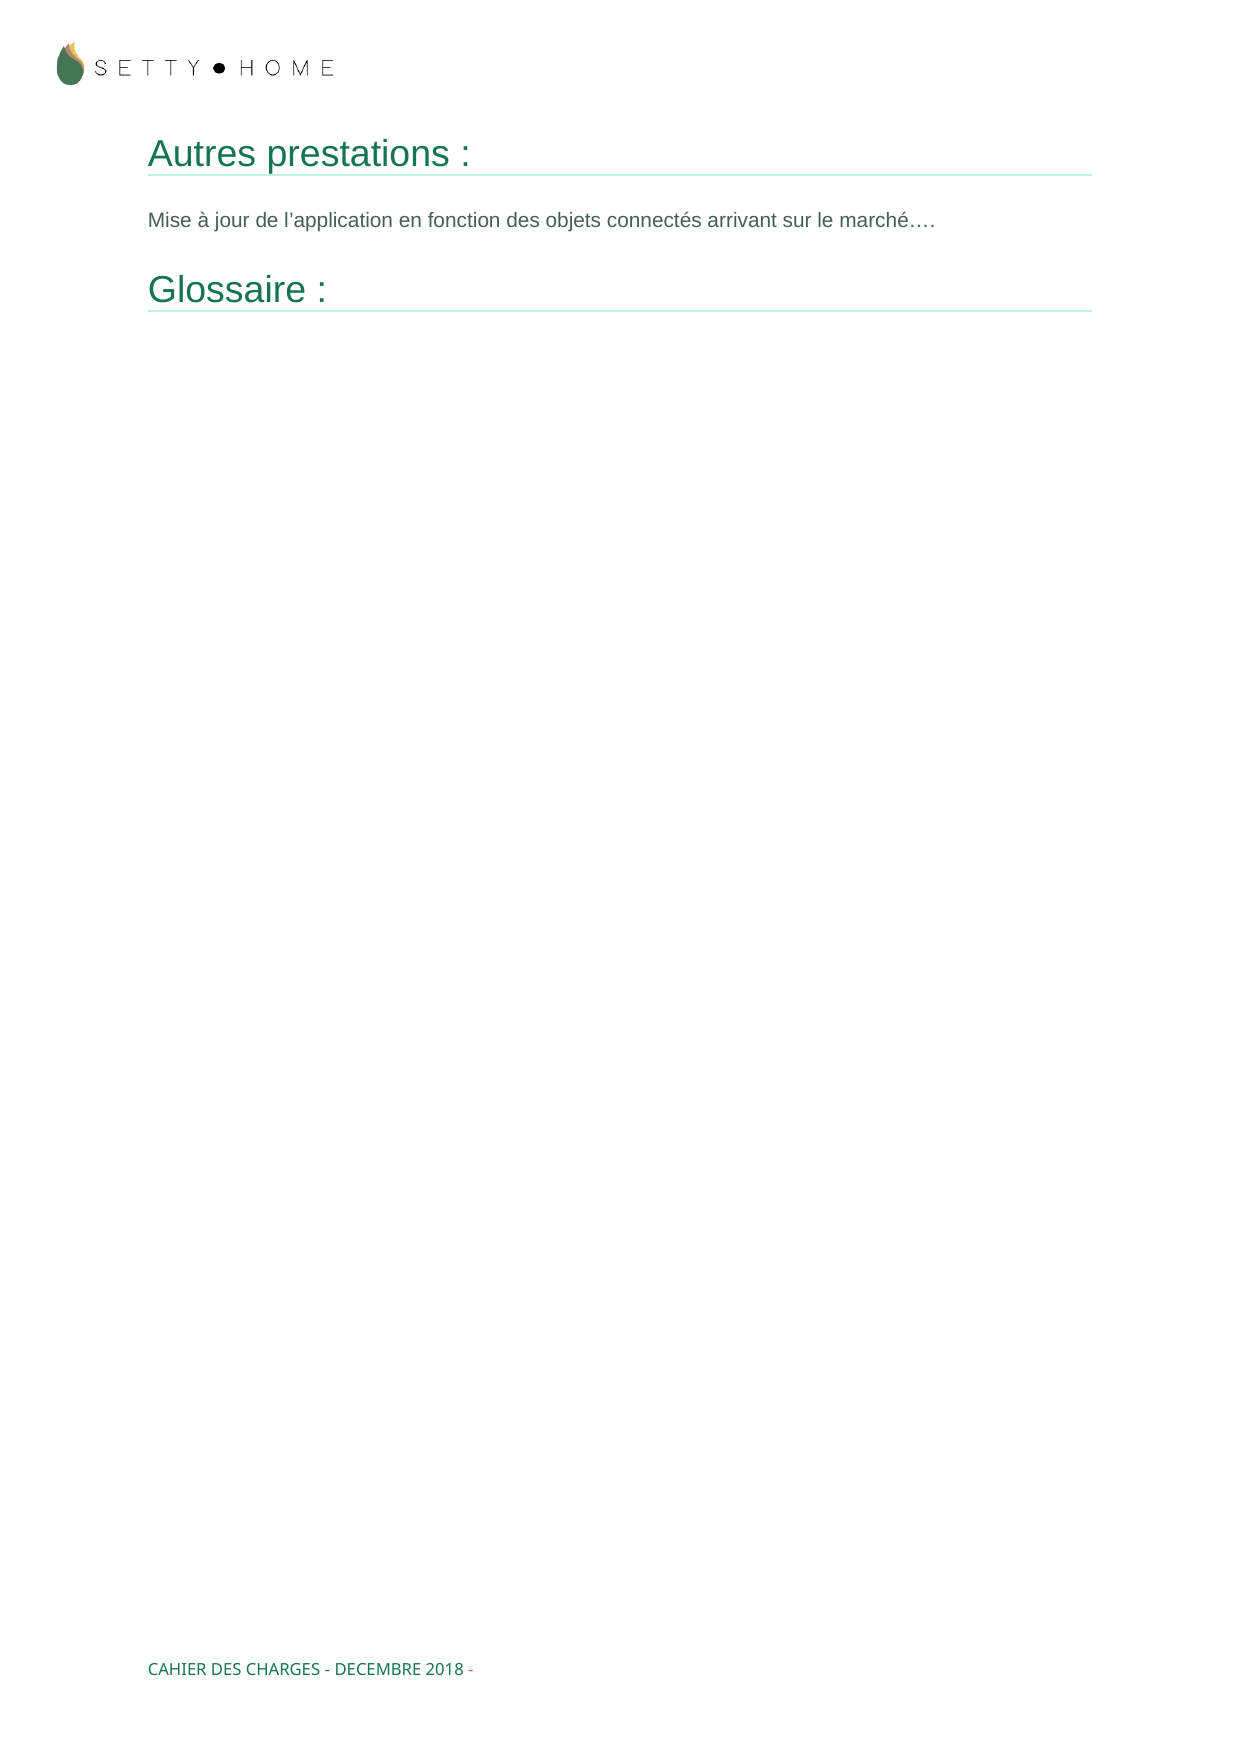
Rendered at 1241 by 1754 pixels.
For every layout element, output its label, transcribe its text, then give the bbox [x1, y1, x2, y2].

subtitle Glossaire : [148, 267, 1092, 310]
subtitle Autres prestations : [148, 131, 1092, 174]
text Mise à jour de l’application en fonction des objets connectés arrivant sur le marché…. [148, 207, 1092, 231]
picture [15, 8, 377, 129]
